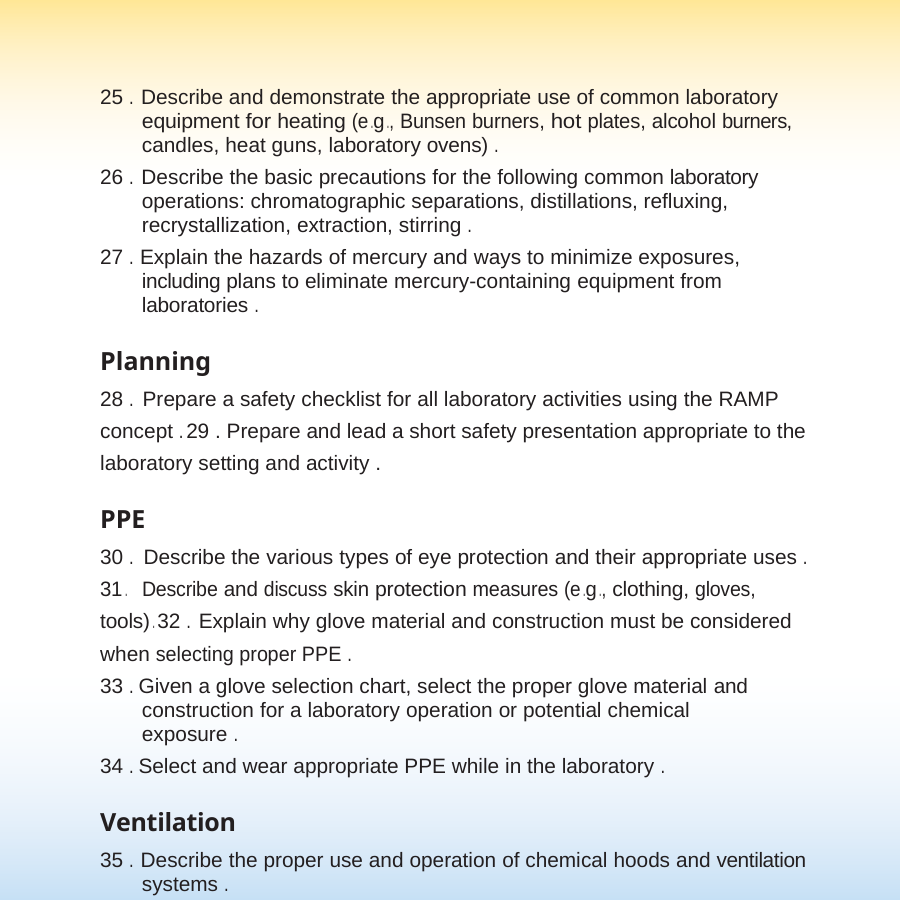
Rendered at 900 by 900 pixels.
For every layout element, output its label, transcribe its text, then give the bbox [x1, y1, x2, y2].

text 31 . Describe and discuss skin protection measures (e .g ., clothing, gloves, tools) . 32 . Explain why glove material and construction must be considered when selecting proper PPE . [100, 569, 805, 666]
text 27 . Explain the hazards of mercury and ways to minimize exposures, including plans to eliminate mercury-containing equipment from laboratories . [100, 245, 823, 317]
picture [0, 0, 900, 900]
text Planning [100, 343, 900, 377]
text 30 . Describe the various types of eye protection and their appropriate uses . [100, 545, 900, 569]
text PPE [100, 501, 900, 535]
text 26 . Describe the basic precautions for the following common laboratory operations: chromatographic separations, distillations, refluxing, recrystallization, extraction, stirring . [100, 165, 823, 237]
text 35 . Describe the proper use and operation of chemical hoods and ventilation systems . [100, 848, 823, 896]
text 33 . Given a glove selection chart, select the proper glove material and construction for a laboratory operation or potential chemical exposure . [100, 674, 767, 746]
text 25 . Describe and demonstrate the appropriate use of common laboratory equipment for heating (e .g ., Bunsen burners, hot plates, alcohol burners, candles, heat guns, laboratory ovens) . [100, 84, 823, 156]
text Ventilation [100, 804, 900, 838]
text 34 . Select and wear appropriate PPE while in the laboratory . [100, 754, 900, 778]
text 28 . Prepare a safety checklist for all laboratory activities using the RAMP concept . 29 . Prepare and lead a short safety presentation appropriate to the laboratory setting and activity . [100, 378, 823, 475]
